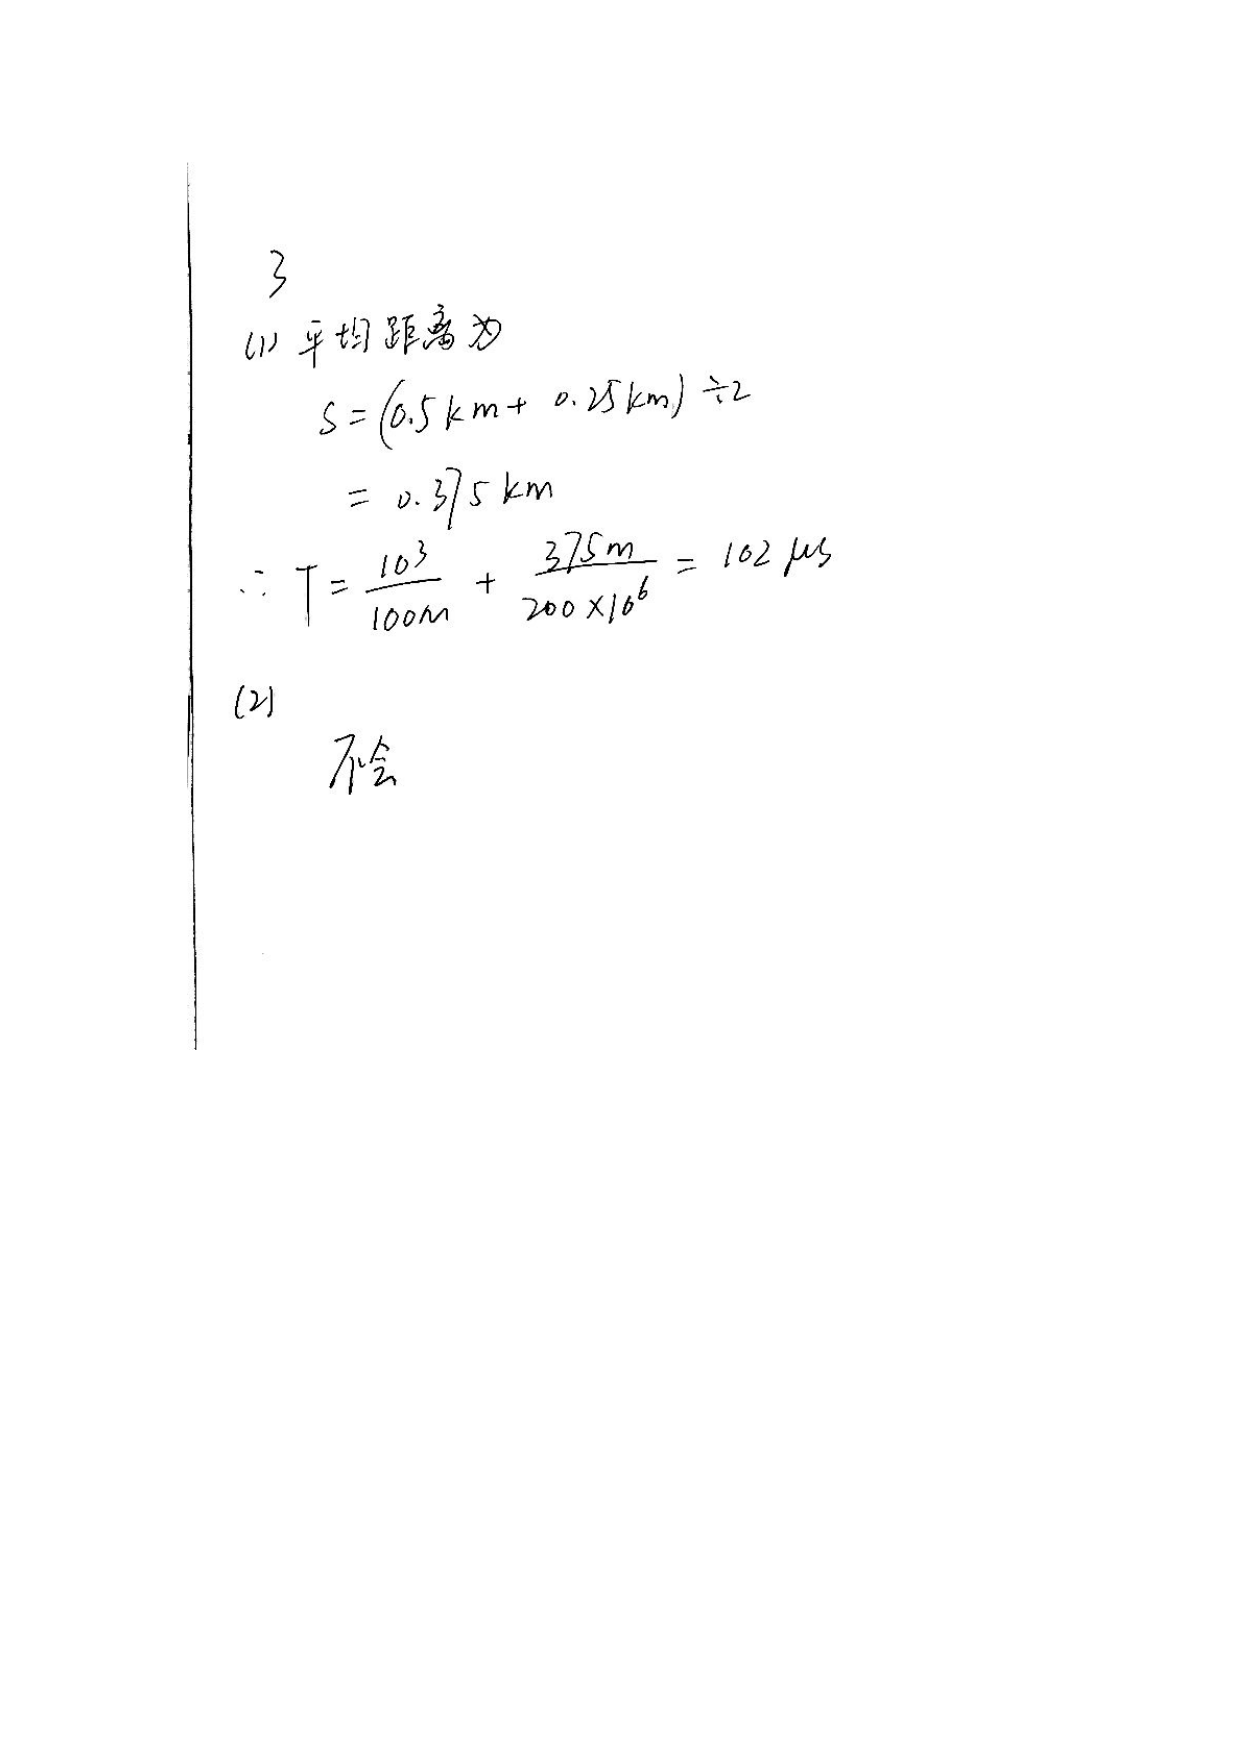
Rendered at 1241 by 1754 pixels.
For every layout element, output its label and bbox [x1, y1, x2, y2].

picture [187, 162, 855, 1050]
